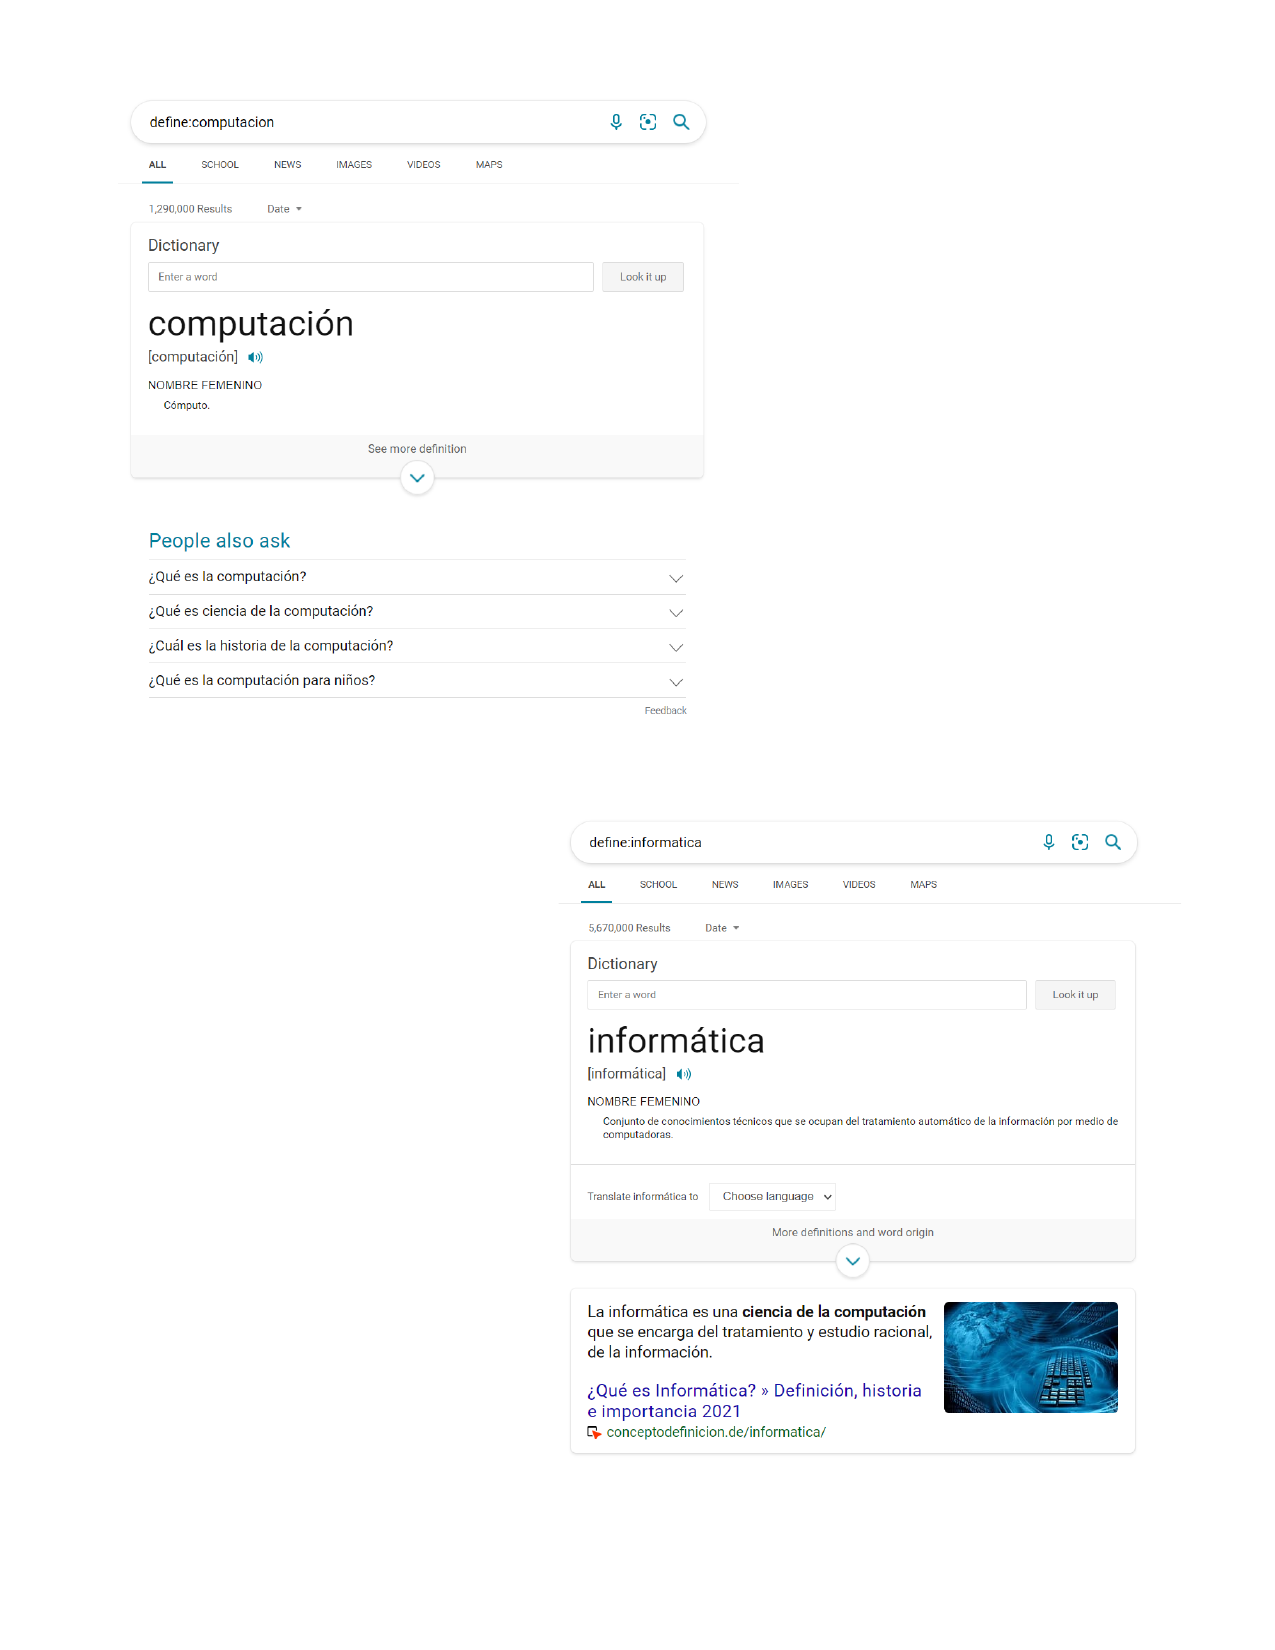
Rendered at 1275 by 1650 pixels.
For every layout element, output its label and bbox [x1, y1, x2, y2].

picture [118, 90, 739, 730]
picture [558, 808, 1182, 1458]
